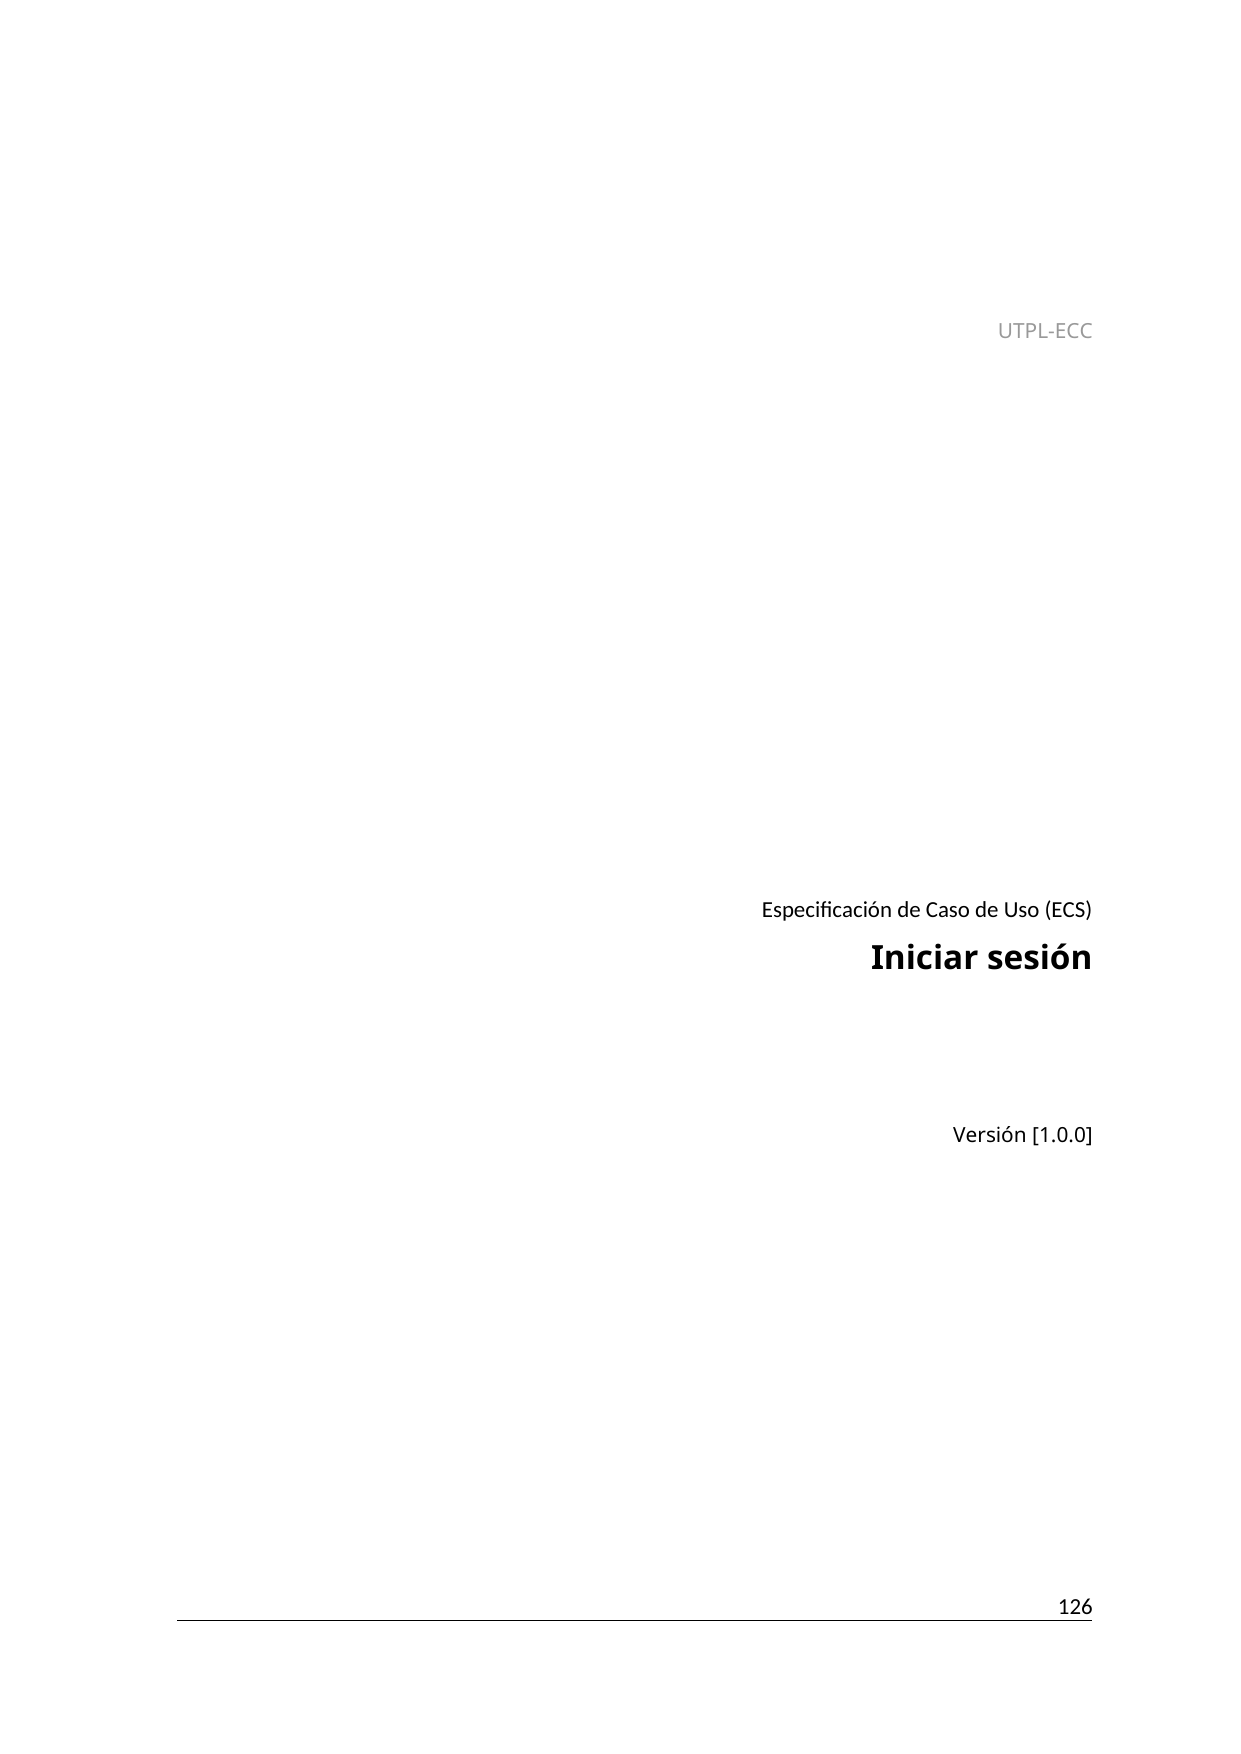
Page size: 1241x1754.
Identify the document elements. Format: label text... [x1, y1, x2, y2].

text Versión [1.0.0] [177, 1120, 1092, 1148]
text Especificación de Caso de Uso (ECS) [177, 895, 1092, 923]
text Iniciar sesión [177, 933, 1092, 979]
text UTPL-ECC [177, 316, 1092, 344]
